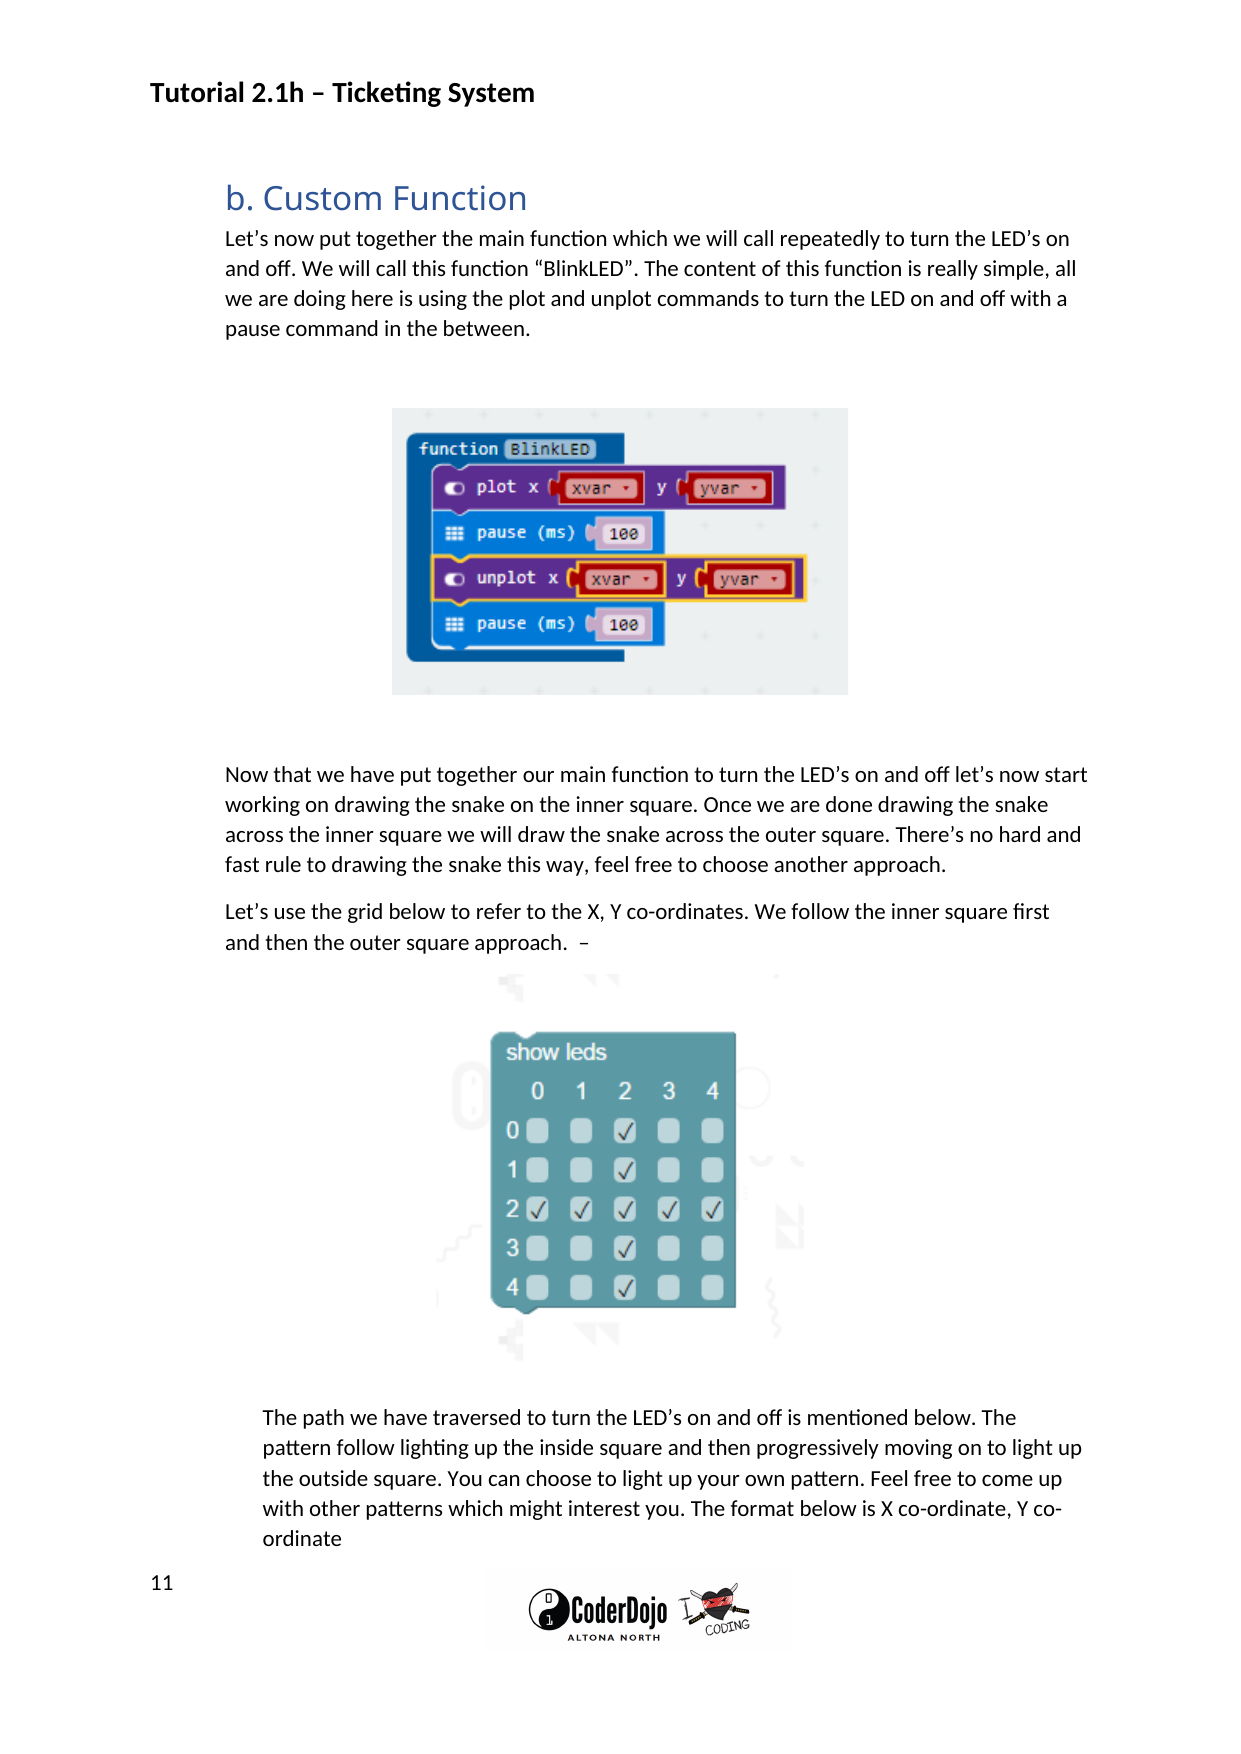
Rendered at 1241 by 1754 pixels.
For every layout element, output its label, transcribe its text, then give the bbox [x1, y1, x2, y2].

picture [436, 974, 805, 1385]
text Let’s now put together the main function which we will call repeatedly to turn the LED’s on and off. We will call this function “BlinkLED”. The content of this function is really simple, all we are doing here is using the plot and unplot commands to turn the LED on and off with a pause command in the between. [225, 224, 1090, 343]
text The path we have traversed to turn the LED’s on and off is mentioned below. The pattern follow lighting up the inside square and then progressively moving on to light up the outside square. You can choose to light up your own pattern. Feel free to come up with other patterns which might interest you. The format below is X co-ordinate, Y co-ordinate [262, 1403, 1090, 1552]
picture [486, 1568, 792, 1653]
subtitle Custom Function [225, 175, 1090, 220]
text Now that we have put together our main function to turn the LED’s on and off let’s now start working on drawing the snake on the inner square. Once we are done drawing the snake across the inner square we will draw the snake across the outer square. There’s no hard and fast rule to drawing the snake this way, feel free to choose another approach. [225, 760, 1090, 879]
text Let’s use the grid below to refer to the X, Y co-ordinates. We follow the inner square first and then the outer square approach. – [225, 897, 1090, 956]
picture [392, 408, 849, 695]
